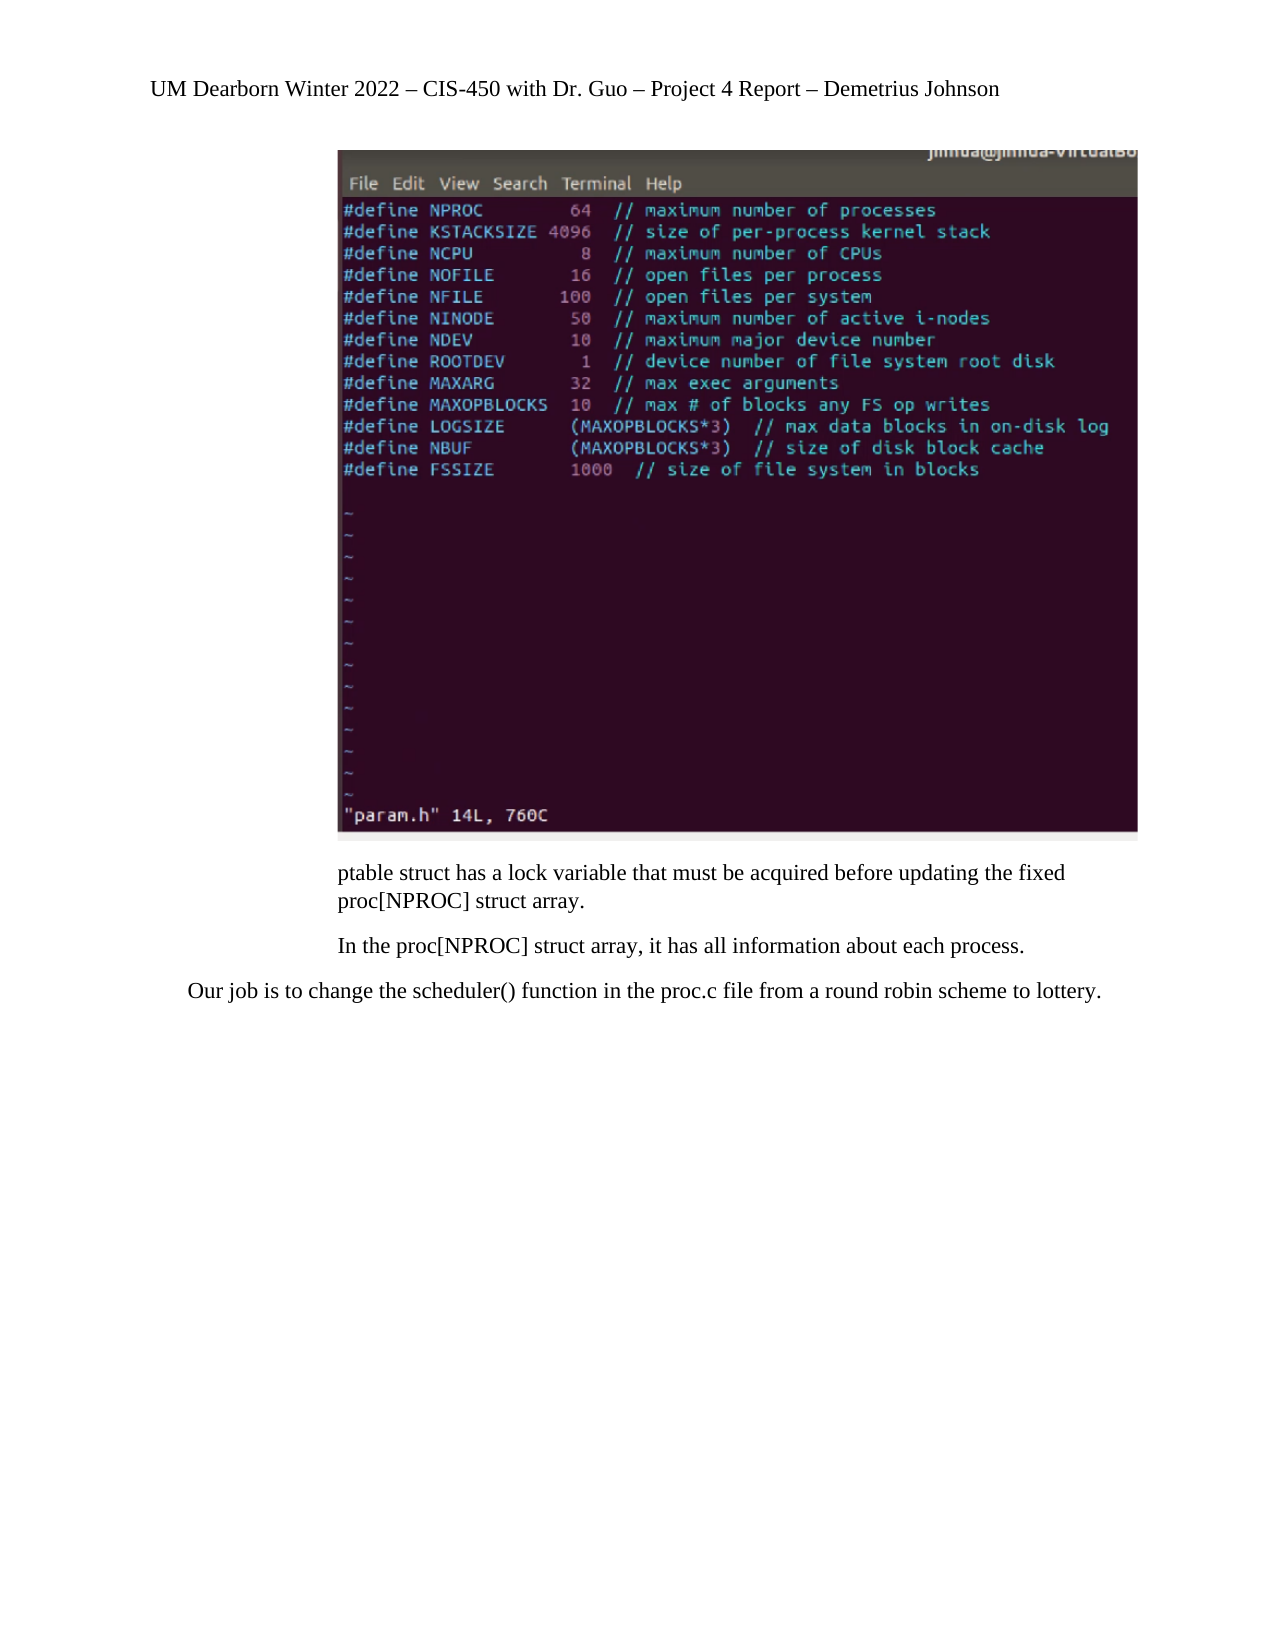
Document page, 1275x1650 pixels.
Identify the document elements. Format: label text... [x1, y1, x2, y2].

picture [337, 150, 1138, 841]
text Our job is to change the scheduler() function in the proc.c file from a round robin scheme to lottery. [187, 978, 1125, 1004]
text ptable struct has a lock variable that must be acquired before updating the fixed proc[NPROC] struct array. [337, 859, 1125, 914]
text In the proc[NPROC] struct array, it has all information about each process. [337, 932, 1125, 959]
